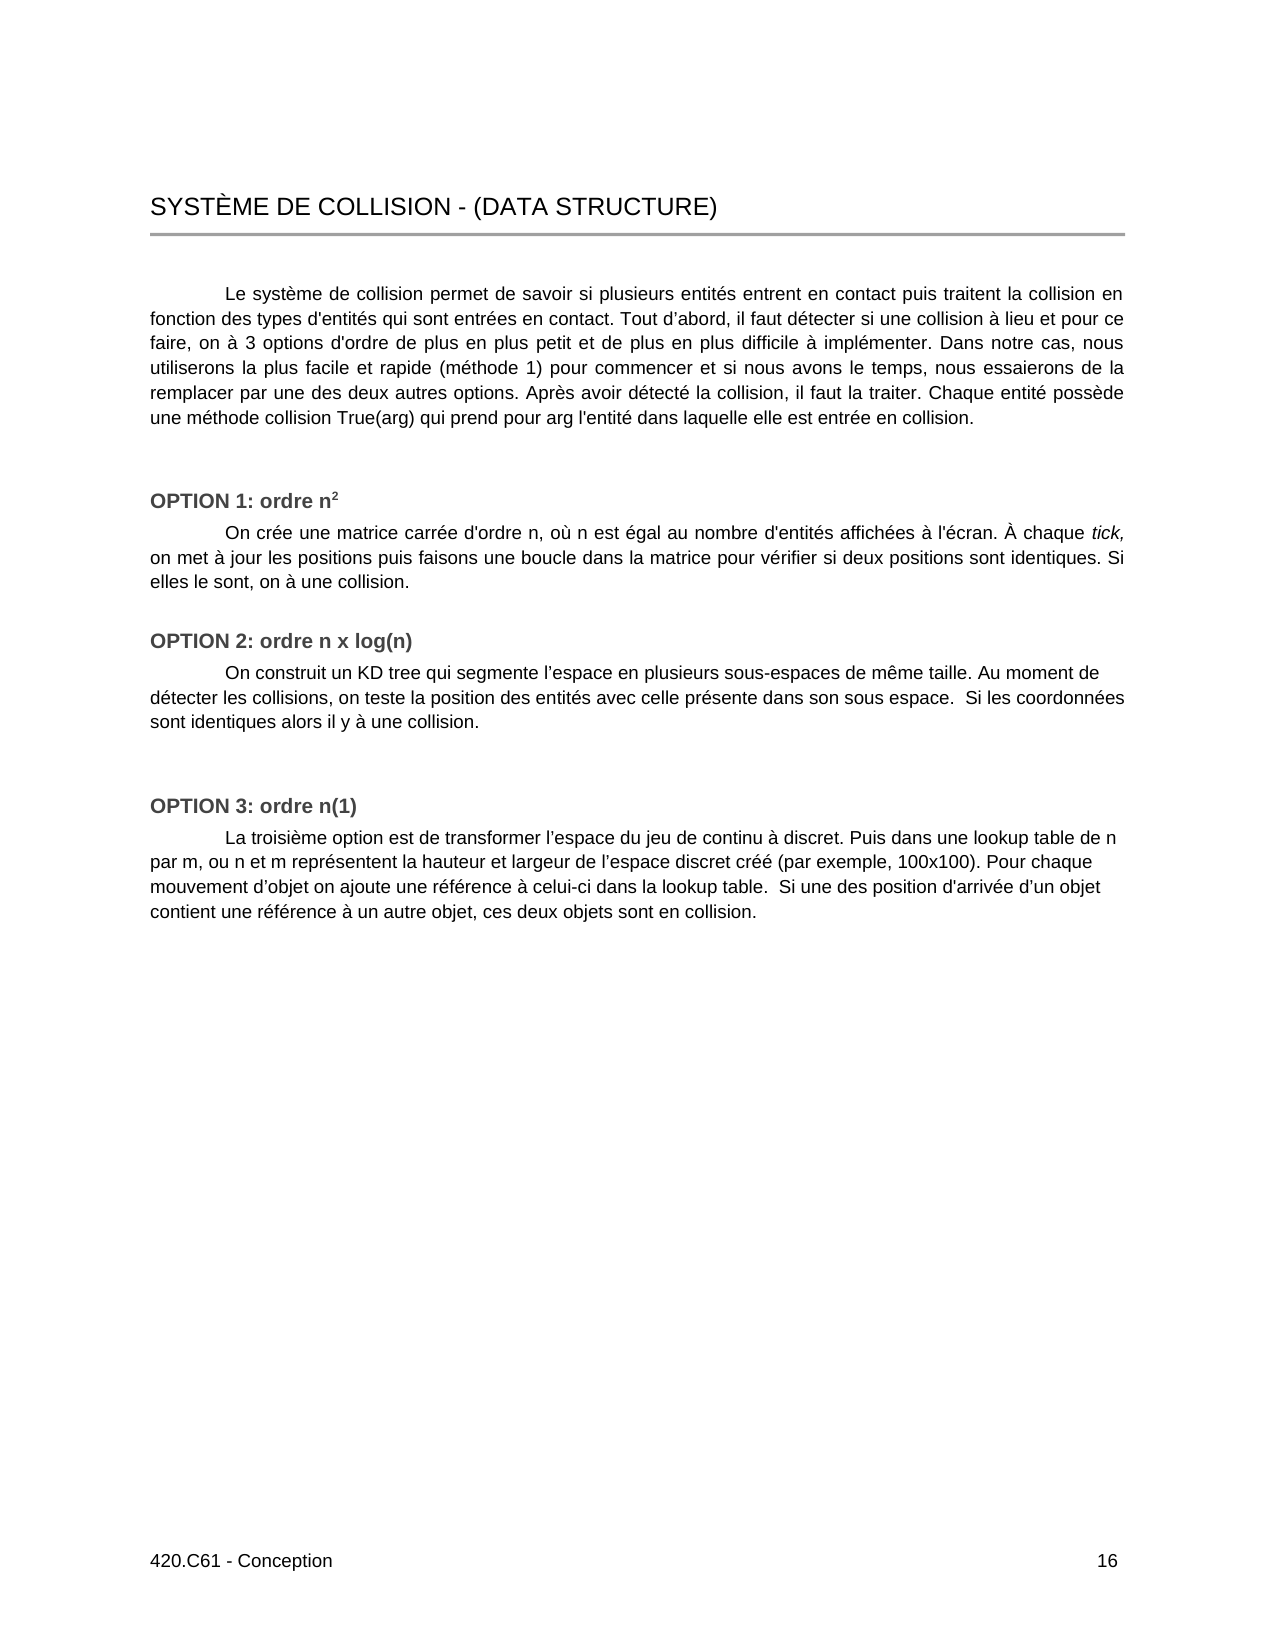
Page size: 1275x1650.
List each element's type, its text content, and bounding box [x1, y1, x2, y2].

subtitle OPTION 1: ordre n2 [150, 489, 1125, 513]
subtitle OPTION 3: ordre n(1) [150, 794, 1125, 818]
subtitle SYSTÈME DE COLLISION - (DATA STRUCTURE) [150, 192, 1125, 220]
subtitle OPTION 2: ordre n x log(n) [150, 629, 1125, 653]
text On construit un KD tree qui segmente l’espace en plusieurs sous-espaces de même taille. Au moment de détecter les collisions, on teste la position des entités avec celle présente dans son sous espace. Si les coordonnées sont identiques alors il y à une collision. [150, 662, 1125, 733]
text La troisième option est de transformer l’espace du jeu de continu à discret. Puis dans une lookup table de n par m, ou n et m représentent la hauteur et largeur de l’espace discret créé (par exemple, 100x100). Pour chaque mouvement d’objet on ajoute une référence à celui-ci dans la lookup table. Si une des position d'arrivée d’un objet contient une référence à un autre objet, ces deux objets sont en collision. [150, 826, 1125, 922]
text On crée une matrice carrée d'ordre n, où n est égal au nombre d'entités affichées à l'écran. À chaque tick, on met à jour les positions puis faisons une boucle dans la matrice pour vérifier si deux positions sont identiques. Si elles le sont, on à une collision. [150, 522, 1125, 593]
text Le système de collision permet de savoir si plusieurs entités entrent en contact puis traitent la collision en fonction des types d'entités qui sont entrées en contact. Tout d’abord, il faut détecter si une collision à lieu et pour ce faire, on à 3 options d'ordre de plus en plus petit et de plus en plus difficile à implémenter. Dans notre cas, nous utiliserons la plus facile et rapide (méthode 1) pour commencer et si nous avons le temps, nous essaierons de la remplacer par une des deux autres options. Après avoir détecté la collision, il faut la traiter. Chaque entité possède une méthode collision True(arg) qui prend pour arg l'entité dans laquelle elle est entrée en collision. [150, 282, 1125, 428]
